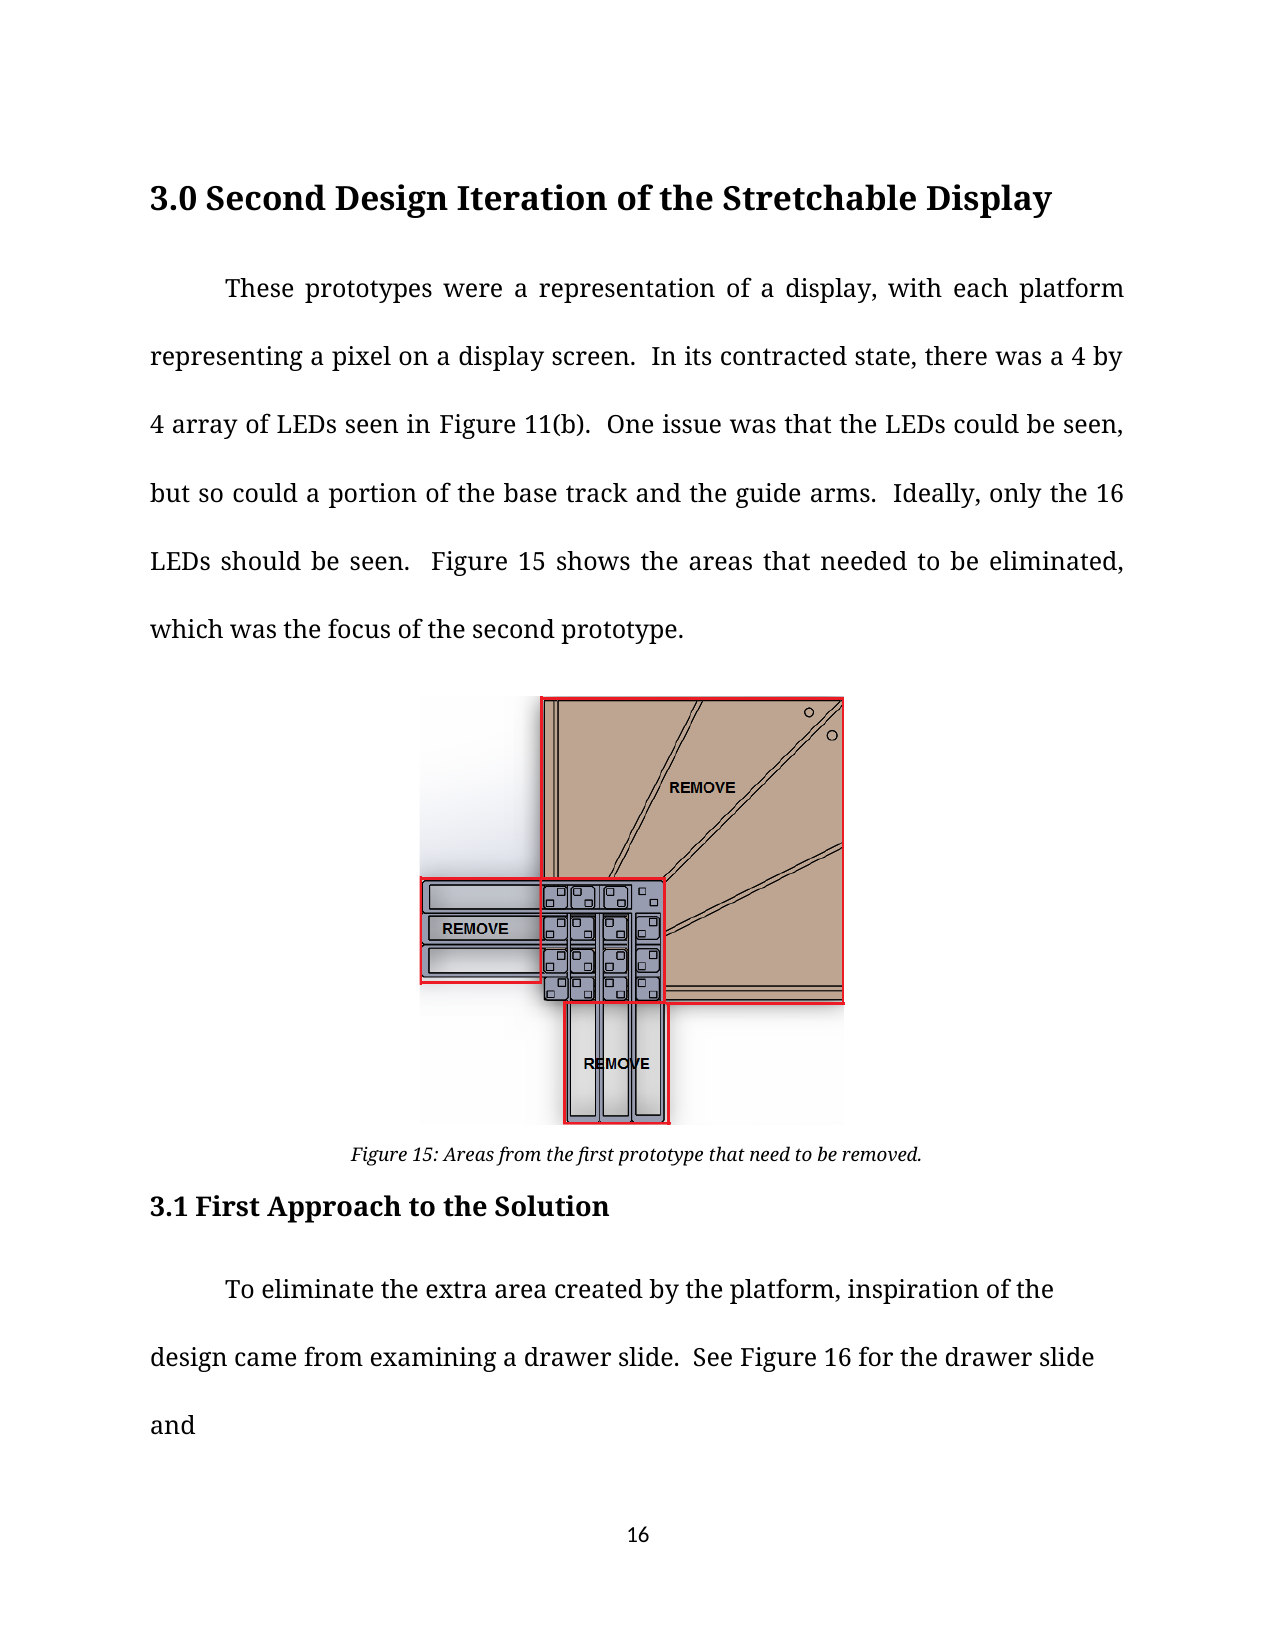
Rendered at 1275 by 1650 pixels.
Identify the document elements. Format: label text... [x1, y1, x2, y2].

text 3.0 Second Design Iteration of the Stretchable Display [150, 175, 1125, 220]
text Figure 15: Areas from the first prototype that need to be removed. [150, 1142, 1125, 1167]
text To eliminate the extra area created by the platform, inspiration of the design came from examining a drawer slide. See Figure 16 for the drawer slide and [150, 1272, 1125, 1442]
text These prototypes were a representation of a display, with each platform representing a pixel on a display screen. In its contracted state, there was a 4 by 4 array of LEDs seen in Figure 11(b). One issue was that the LEDs could be seen, but so could a portion of the base track and the guide arms. Ideally, only the 16 LEDs should be seen. Figure 15 shows the areas that needed to be eliminated, which was the focus of the second prototype. [150, 271, 1125, 646]
text 3.1 First Approach to the Solution [150, 1188, 1125, 1225]
picture [419, 696, 856, 1125]
